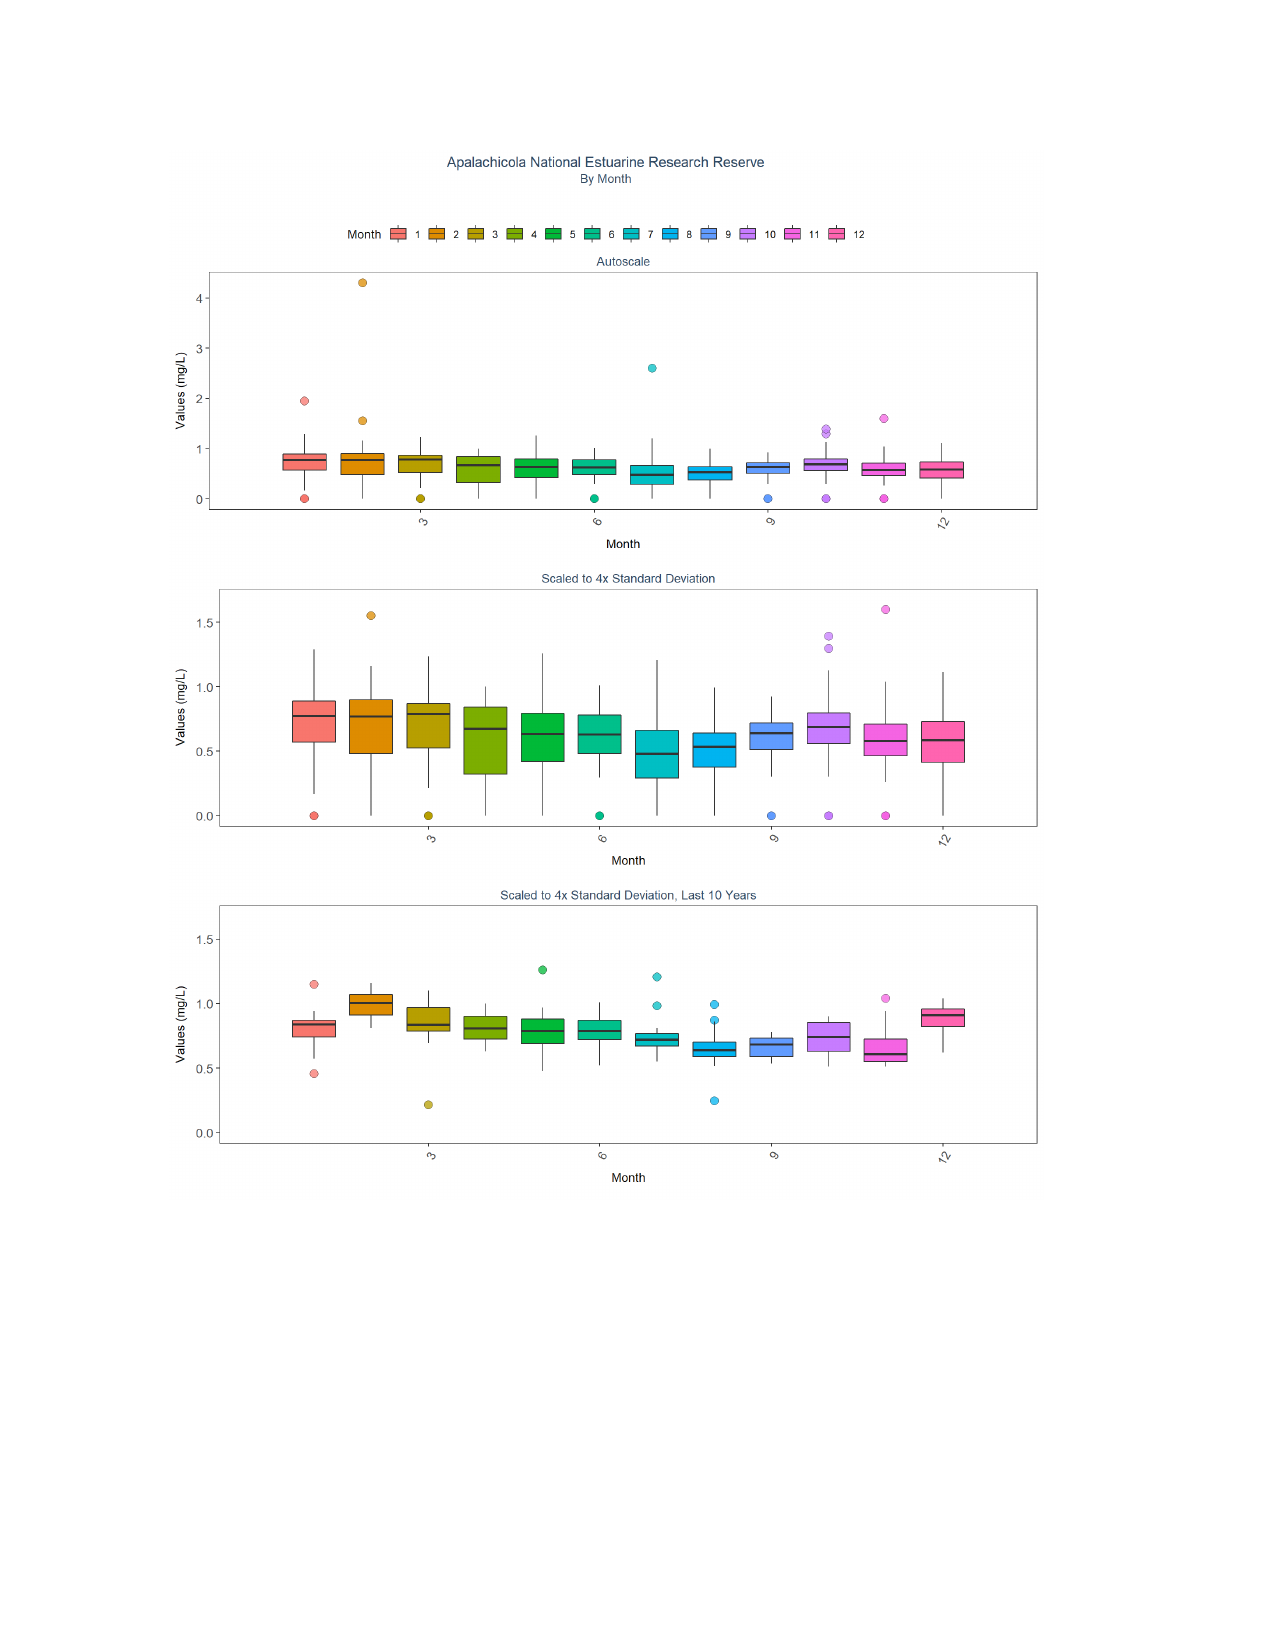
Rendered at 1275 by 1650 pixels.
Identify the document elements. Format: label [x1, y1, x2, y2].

picture [168, 150, 1044, 1200]
